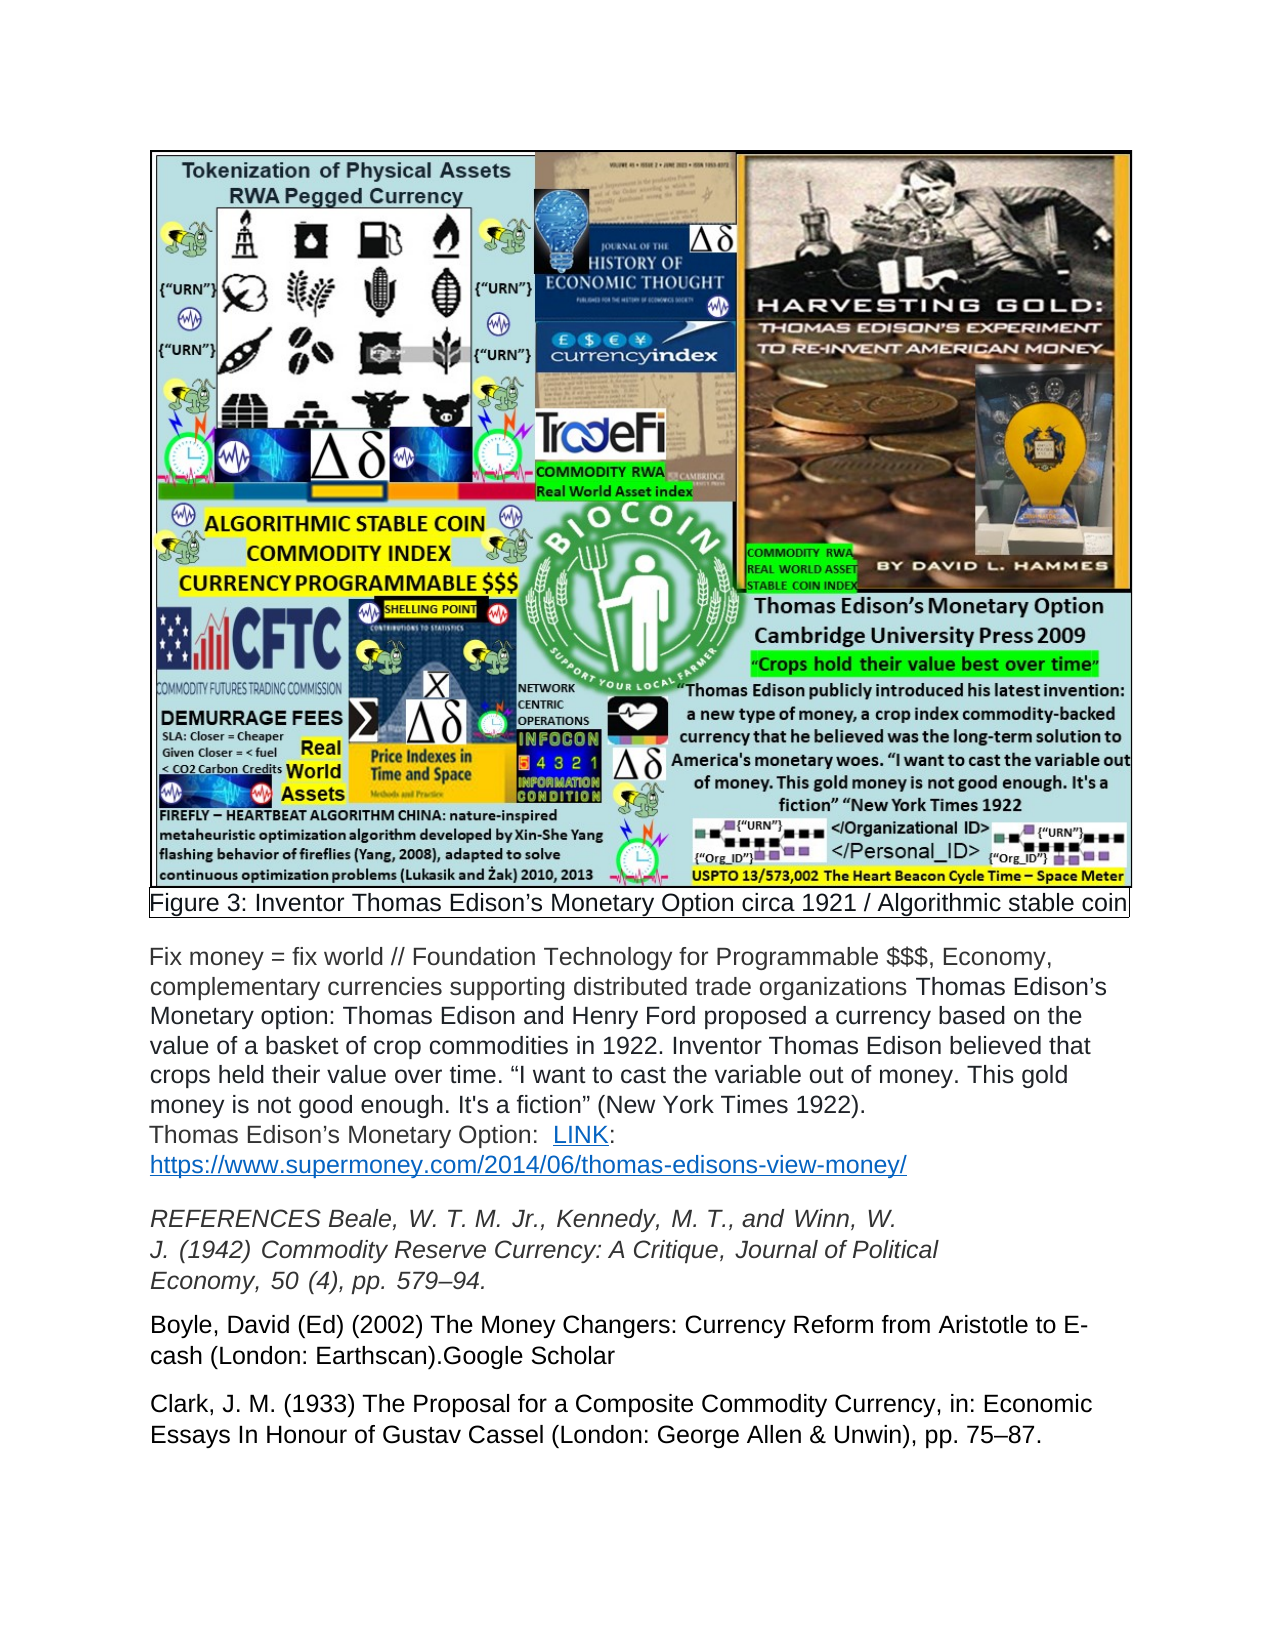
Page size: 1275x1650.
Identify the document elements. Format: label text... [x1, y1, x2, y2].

text Boyle, David (Ed) (2002) The Money Changers: Currency Reform from Aristotle to E-cash (London: Earthscan).Google Scholar [150, 1310, 1132, 1370]
picture [150, 150, 1133, 888]
text Clark, J. M. (1933) The Proposal for a Composite Commodity Currency, in: Economic Essays In Honour of Gustav Cassel (London: George Allen & Unwin), pp. 75–87. [150, 1389, 1132, 1448]
text Fix money = fix world // Foundation Technology for Programmable $$$, Economy, complementary currencies supporting distributed trade organizations Thomas Edison’s Monetary option: Thomas Edison and Henry Ford proposed a currency based on the value of a basket of crop commodities in 1922. Inventor Thomas Edison believed that crops held their value over time. “I want to cast the variable out of money. This gold money is not good enough. It's a fiction” (New York Times 1922). [148, 942, 1132, 1119]
text Thomas Edison’s Monetary Option: LINK: https://www.supermoney.com/2014/06/thomas-edisons-view-money/ [148, 1120, 1132, 1178]
subtitle REFERENCES Beale, W. T. M. Jr., Kennedy, M. T., and Winn, W. J. (1942) Commodity Reserve Currency: A Critique, Journal of Political Economy, 50 (4), pp. 579–94. [150, 1204, 1132, 1295]
text Figure 3: Inventor Thomas Edison’s Monetary Option circa 1921 / Algorithmic stable coin [150, 888, 1129, 917]
